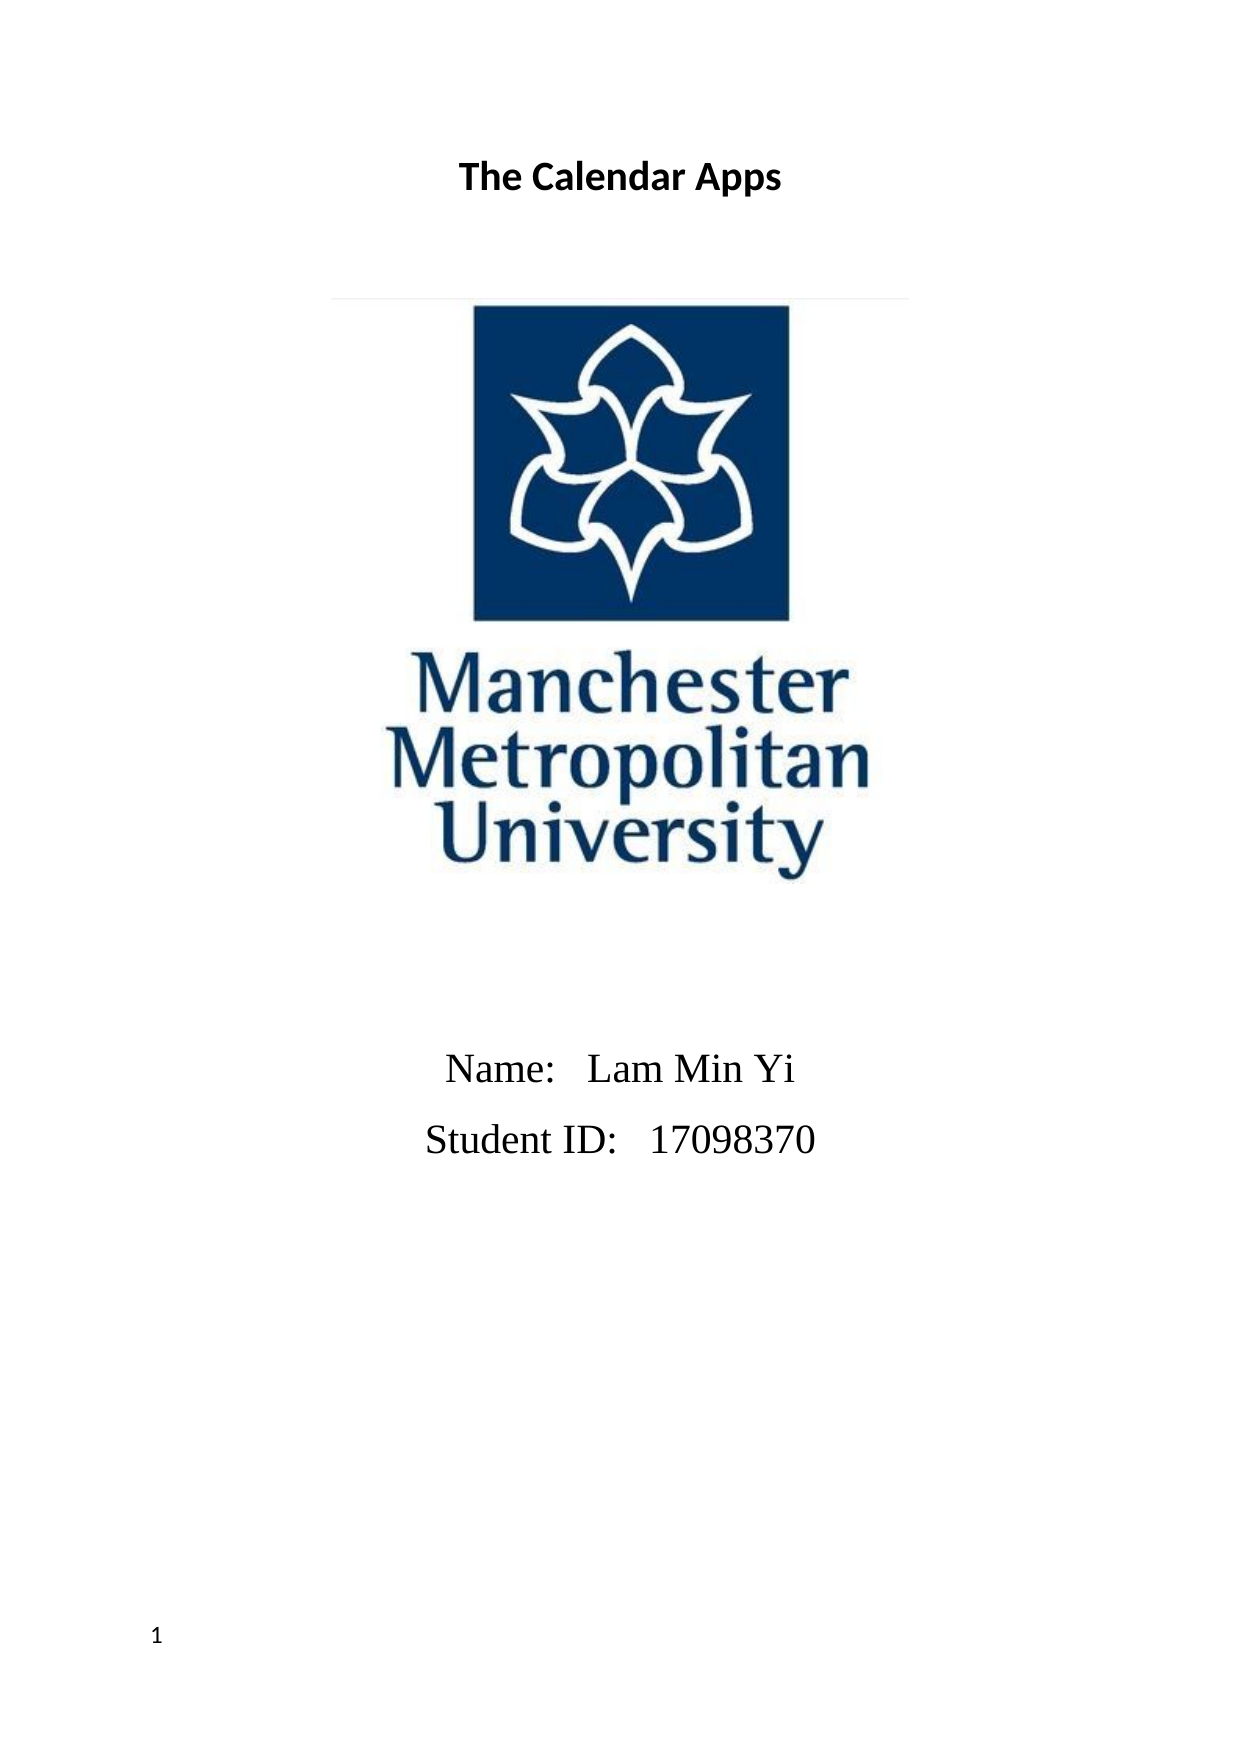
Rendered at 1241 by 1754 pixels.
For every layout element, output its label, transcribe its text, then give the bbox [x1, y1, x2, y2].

picture [331, 298, 910, 884]
text Student ID: 17098370 [150, 1115, 1090, 1163]
text The Calendar Apps [150, 150, 1090, 201]
text Name: Lam Min Yi [150, 1043, 1090, 1091]
